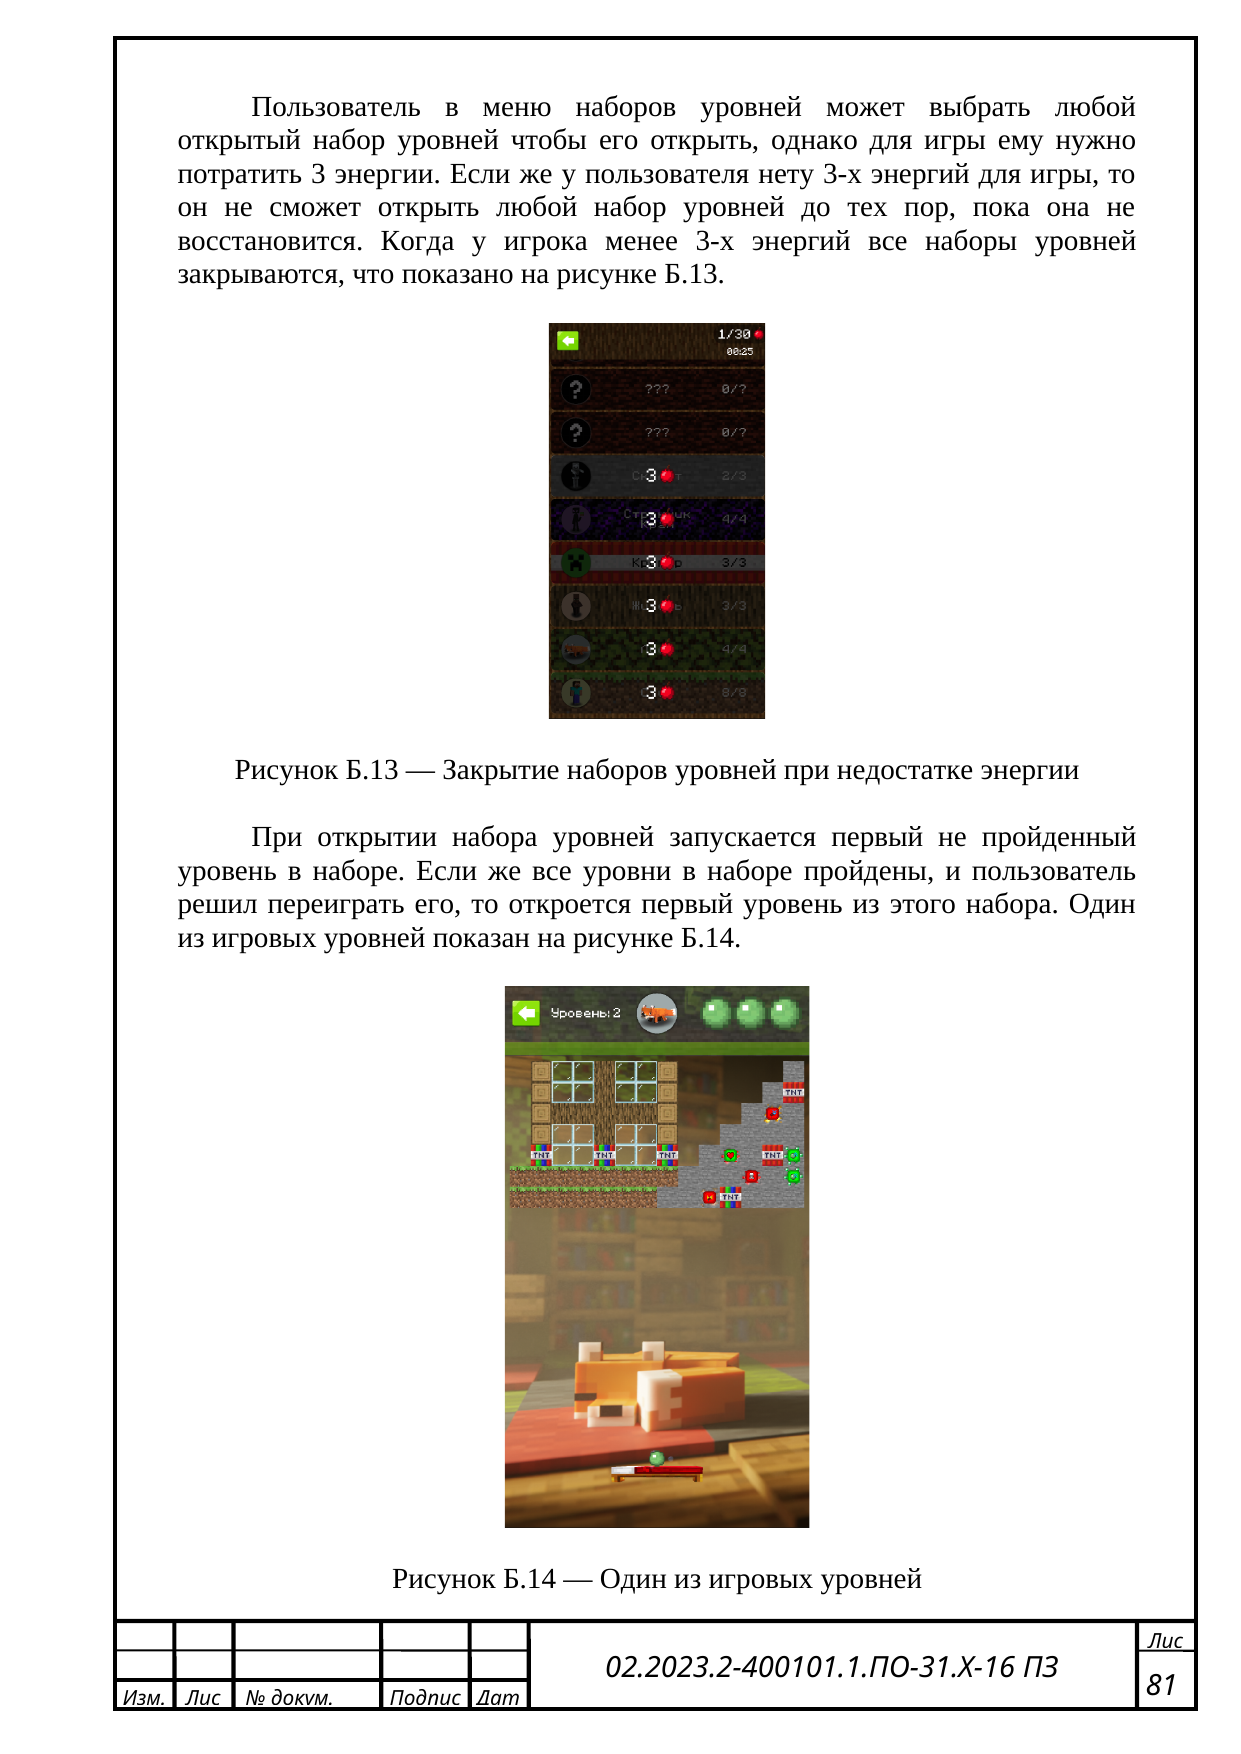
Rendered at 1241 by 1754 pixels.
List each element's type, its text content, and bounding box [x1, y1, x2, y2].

text Пользователь в меню наборов уровней может выбрать любой открытый набор уровней чтобы его открыть, однако для игры ему нужно потратить 3 энергии. Если же у пользователя нету 3-х энергий для игры, то он не сможет открыть любой набор уровней до тех пор, пока она не восстановится. Когда у игрока менее 3-х энергий все наборы уровней закрываются, что показано на рисунке Б.13. [177, 89, 1137, 290]
text При открытии набора уровней запускается первый не пройденный уровень в наборе. Если же все уровни в наборе пройдены, и пользователь решил переиграть его, то откроется первый уровень из этого набора. Один из игровых уровней показан на рисунке Б.14. [177, 819, 1137, 953]
picture [548, 323, 766, 719]
text Рисунок Б.13 — Закрытие наборов уровней при недостатке энергии [177, 752, 1137, 786]
text Рисунок Б.14 — Один из игровых уровней [177, 1562, 1137, 1595]
picture [504, 986, 810, 1528]
